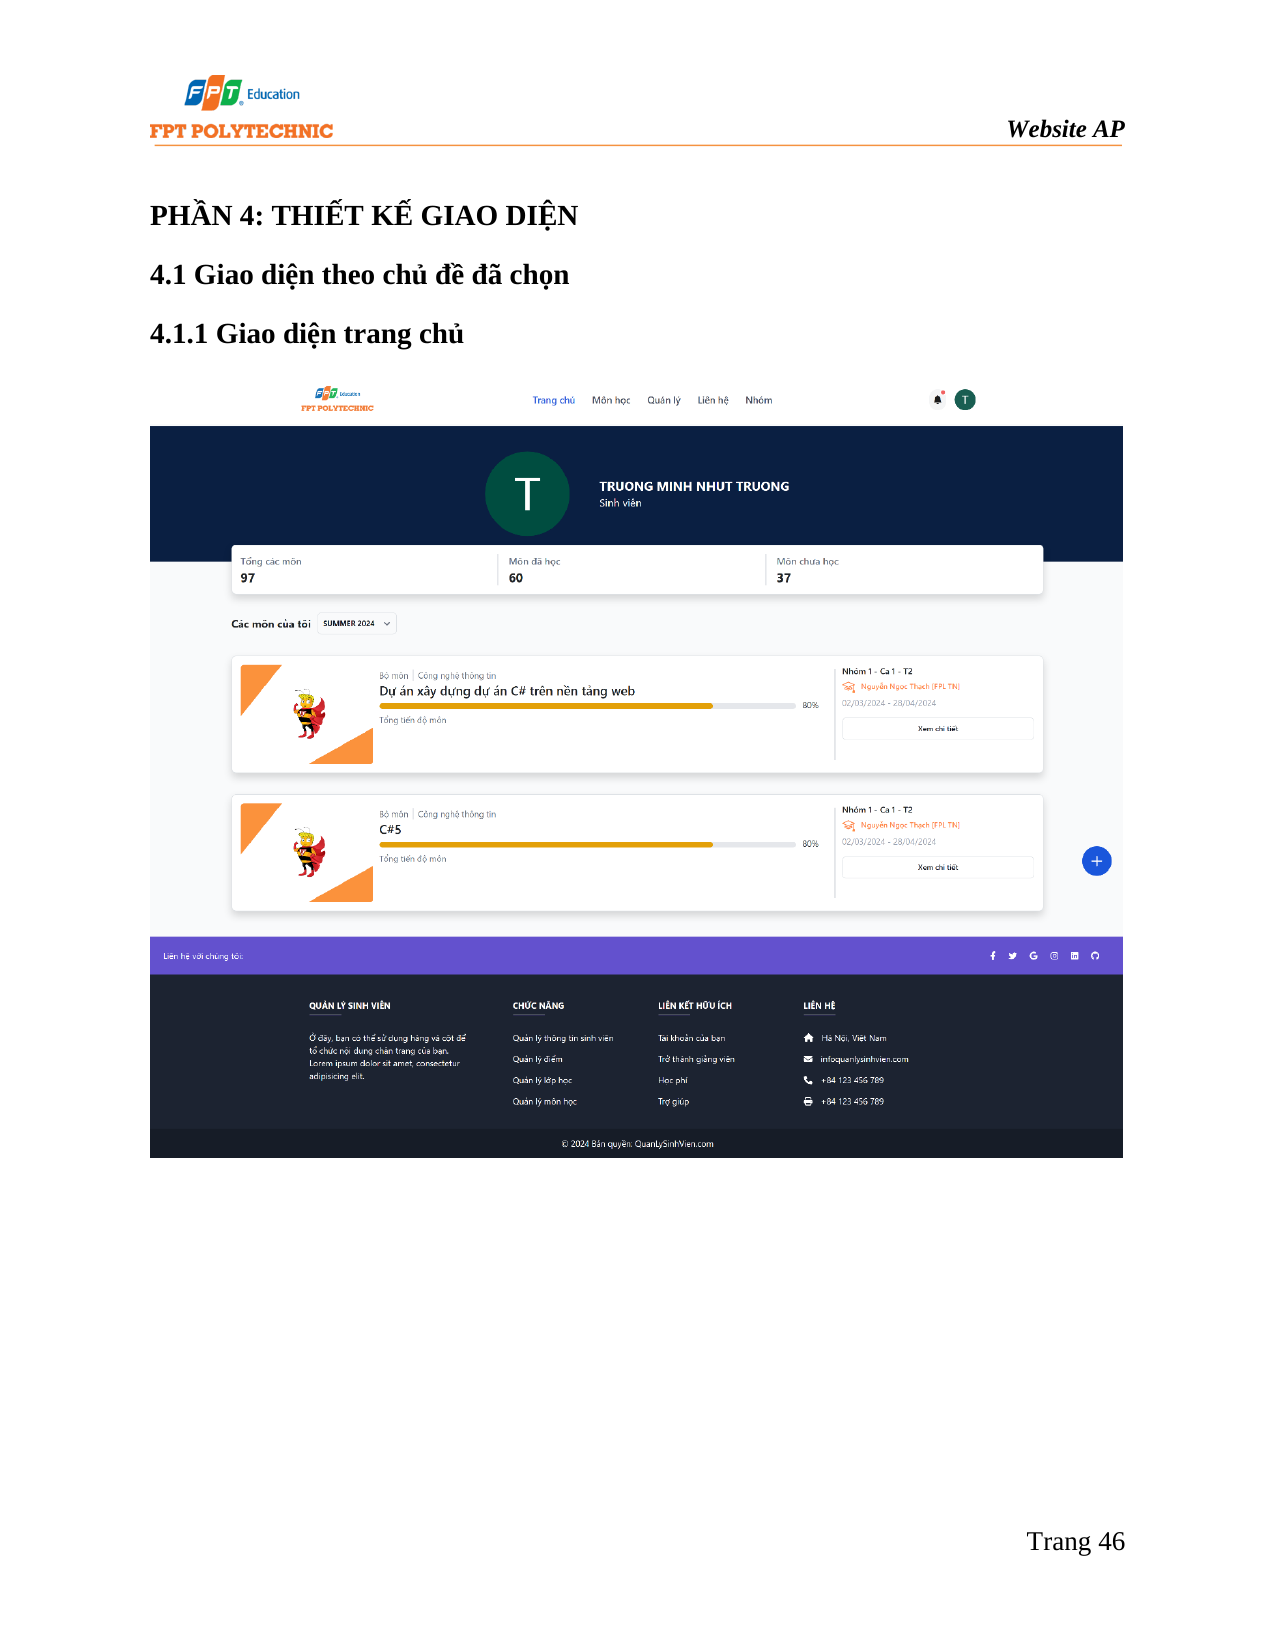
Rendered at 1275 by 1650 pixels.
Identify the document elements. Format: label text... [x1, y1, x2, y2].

picture [150, 375, 1123, 1158]
text PHẦN 4: THIẾT KẾ GIAO DIỆN [150, 198, 1125, 231]
picture [150, 75, 333, 138]
text 4.1.1 Giao diện trang chủ [150, 316, 1125, 350]
text 4.1 Giao diện theo chủ đề đã chọn [150, 257, 1125, 291]
